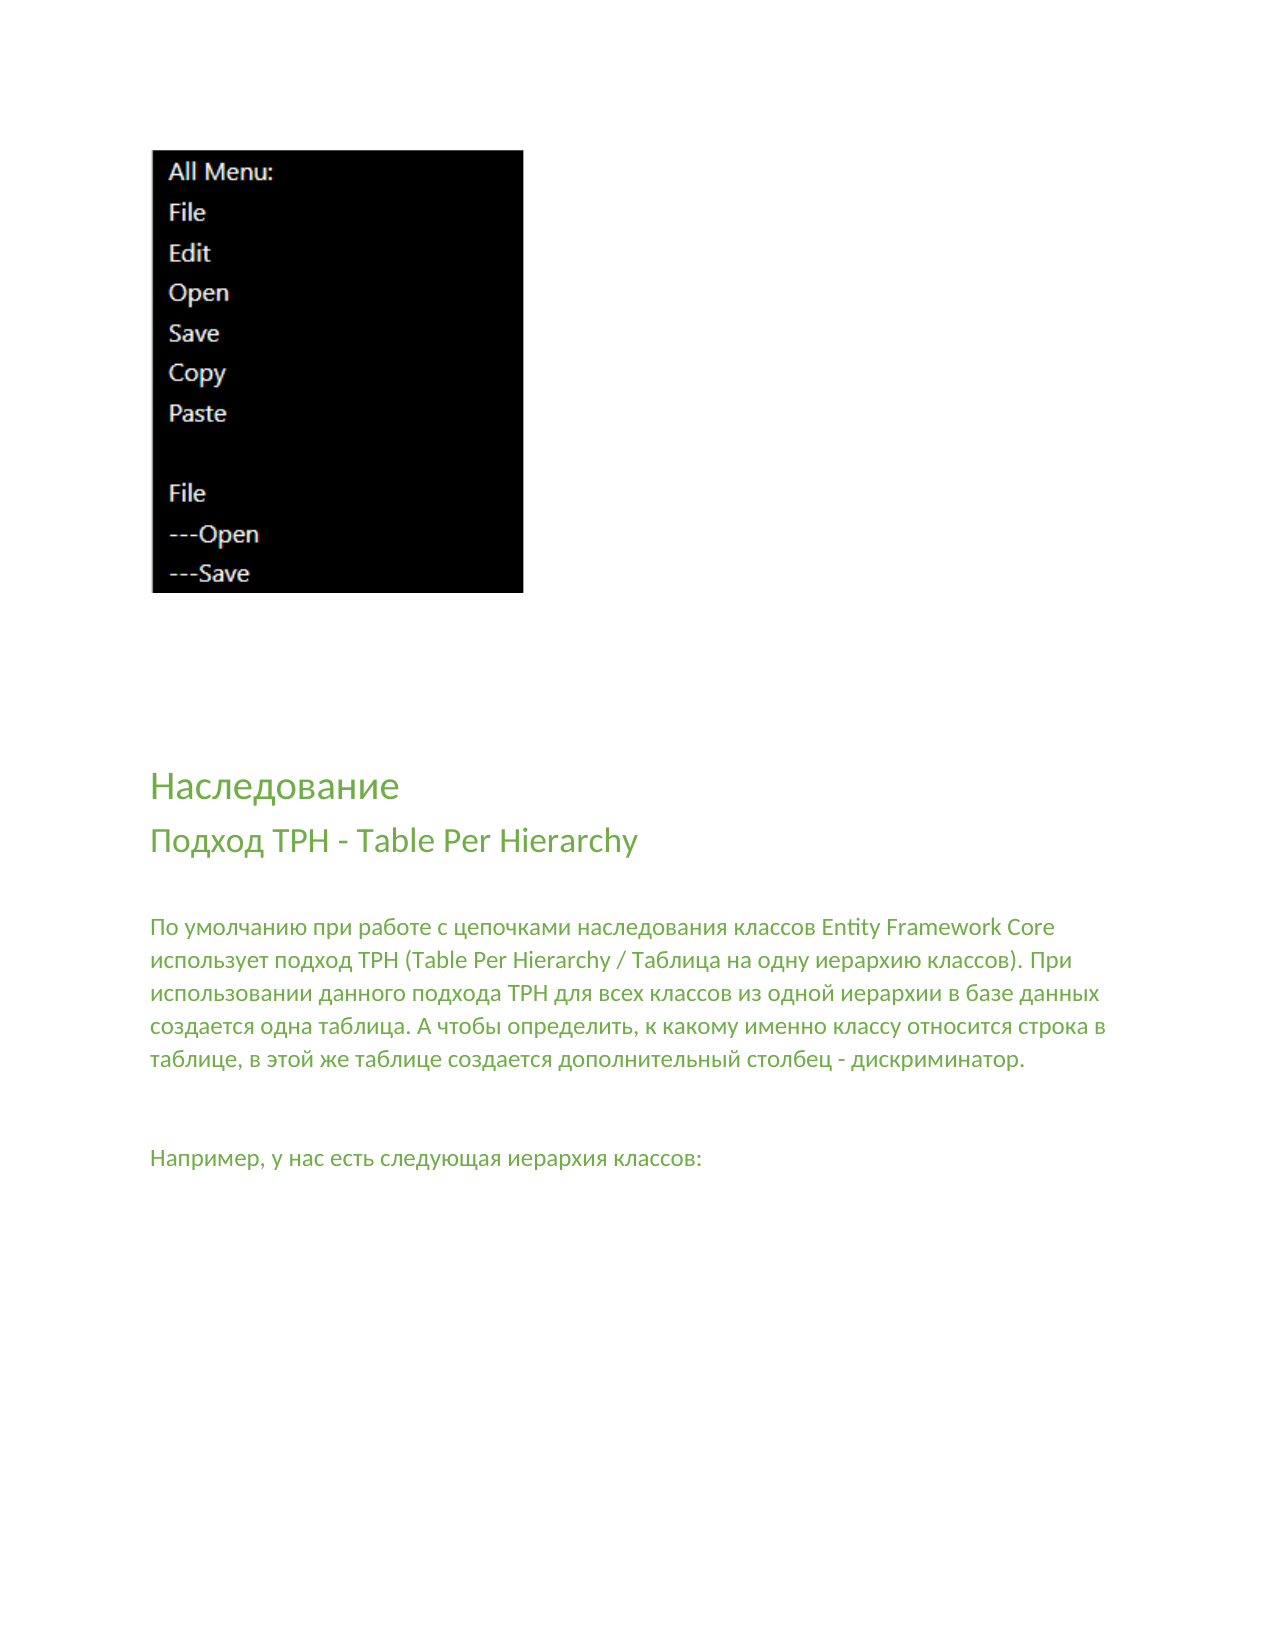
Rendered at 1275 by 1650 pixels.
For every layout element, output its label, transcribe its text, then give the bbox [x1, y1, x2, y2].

subtitle Наследование [150, 760, 1125, 809]
text По умолчанию при работе с цепочками наследования классов Entity Framework Core использует подход TPH (Table Per Hierarchy / Таблица на одну иерархию классов). При использовании данного подхода TPH для всех классов из одной иерархии в базе данных создается одна таблица. А чтобы определить, к какому именно классу относится строка в таблице, в этой же таблице создается дополнительный столбец - дискриминатор. [150, 911, 1125, 1073]
text Например, у нас есть следующая иерархия классов: [150, 1142, 1125, 1173]
picture [150, 150, 524, 593]
subtitle Подход TPH - Table Per Hierarchy [150, 818, 1125, 861]
